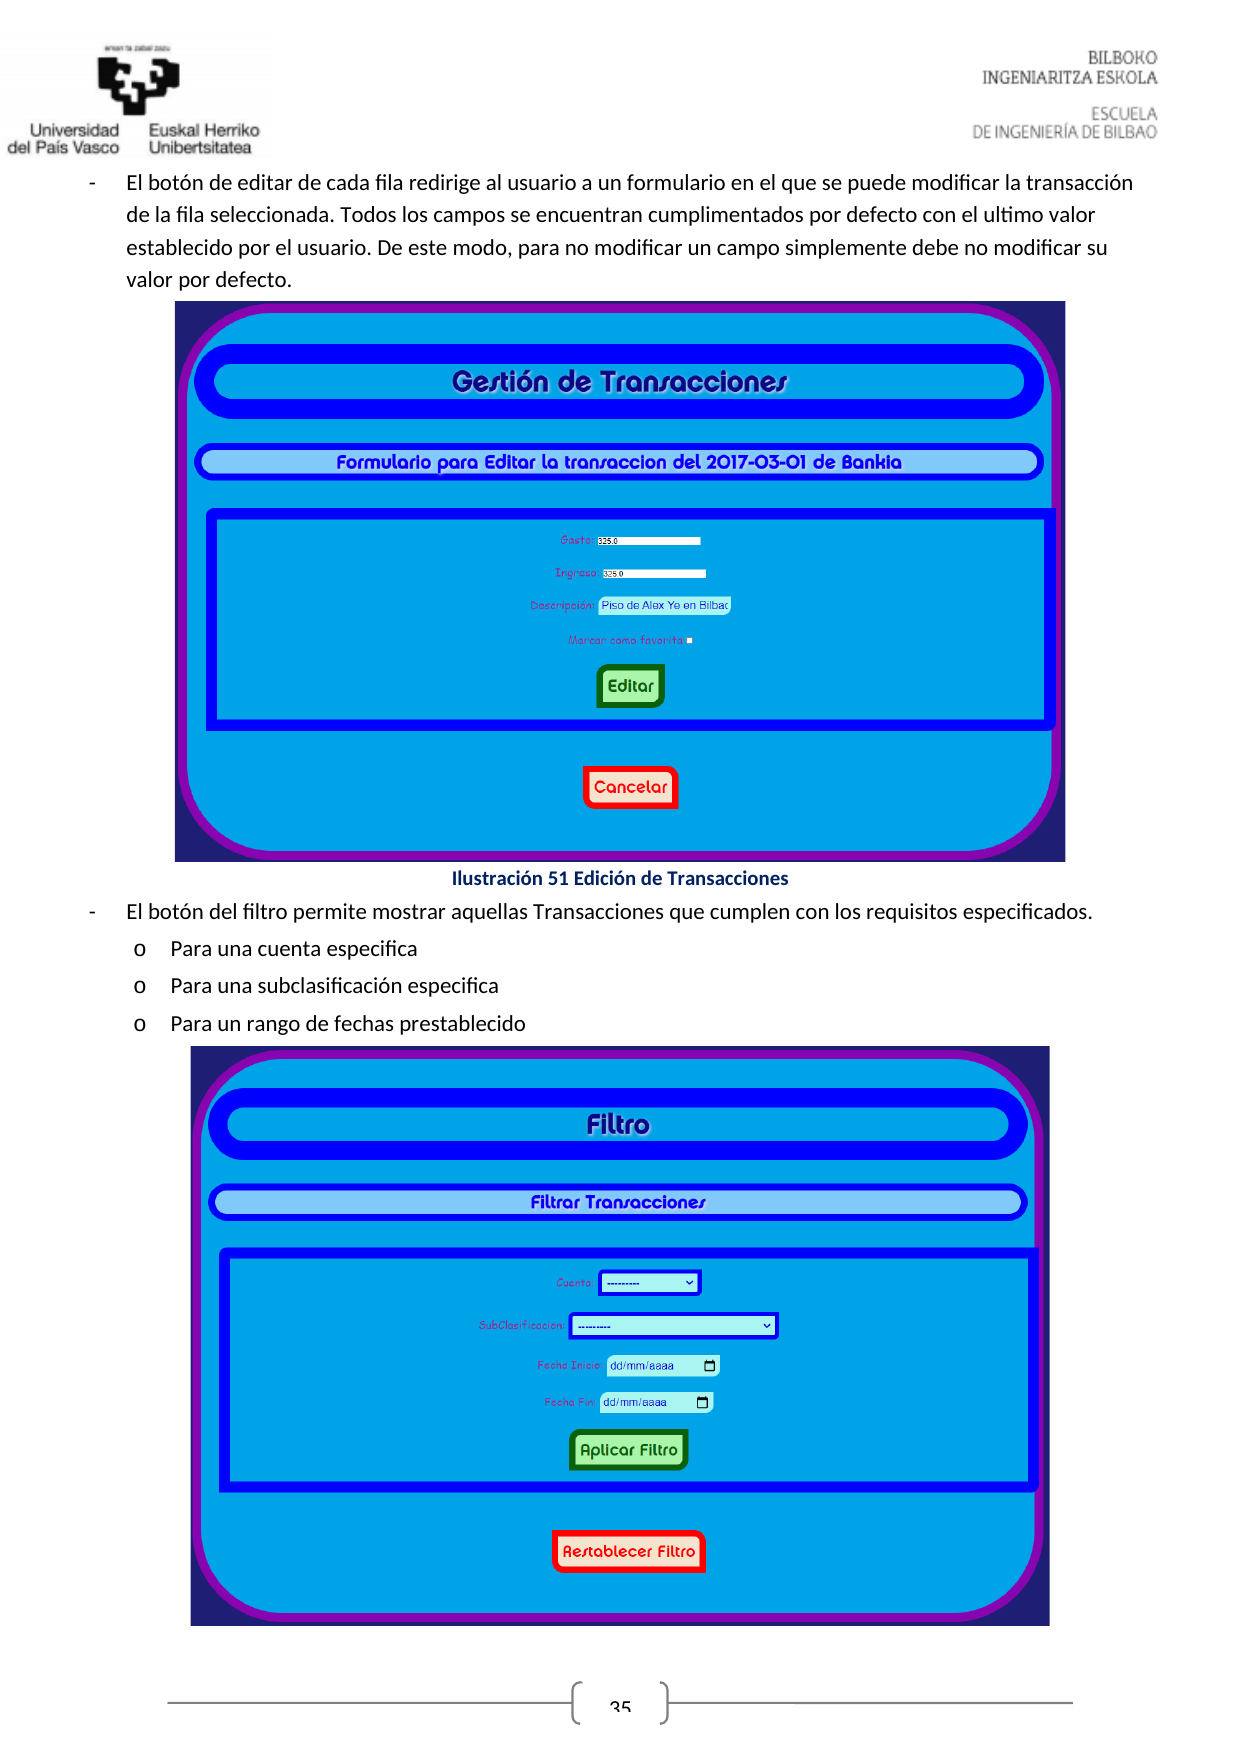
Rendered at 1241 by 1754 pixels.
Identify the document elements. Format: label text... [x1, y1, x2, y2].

picture [174, 301, 1066, 862]
list El botón de editar de cada fila redirige al usuario a un formulario en el que se puede modificar la transacción de la fila seleccionada. Todos los campos se encuentran cumplimentados por defecto con el ultimo valor establecido por el usuario. De este modo, para no modificar un campo simplemente debe no modificar su valor por defecto. [89, 102, 1152, 293]
list El botón del filtro permite mostrar aquellas Transacciones que cumplen con los requisitos especificados. [89, 897, 1152, 925]
list Para un rango de fechas prestablecido [133, 1009, 1152, 1038]
list Para una cuenta especifica [133, 934, 1152, 963]
list Para una subclasificación especifica [133, 971, 1152, 1001]
picture [190, 1046, 1050, 1626]
picture [0, 28, 1184, 165]
